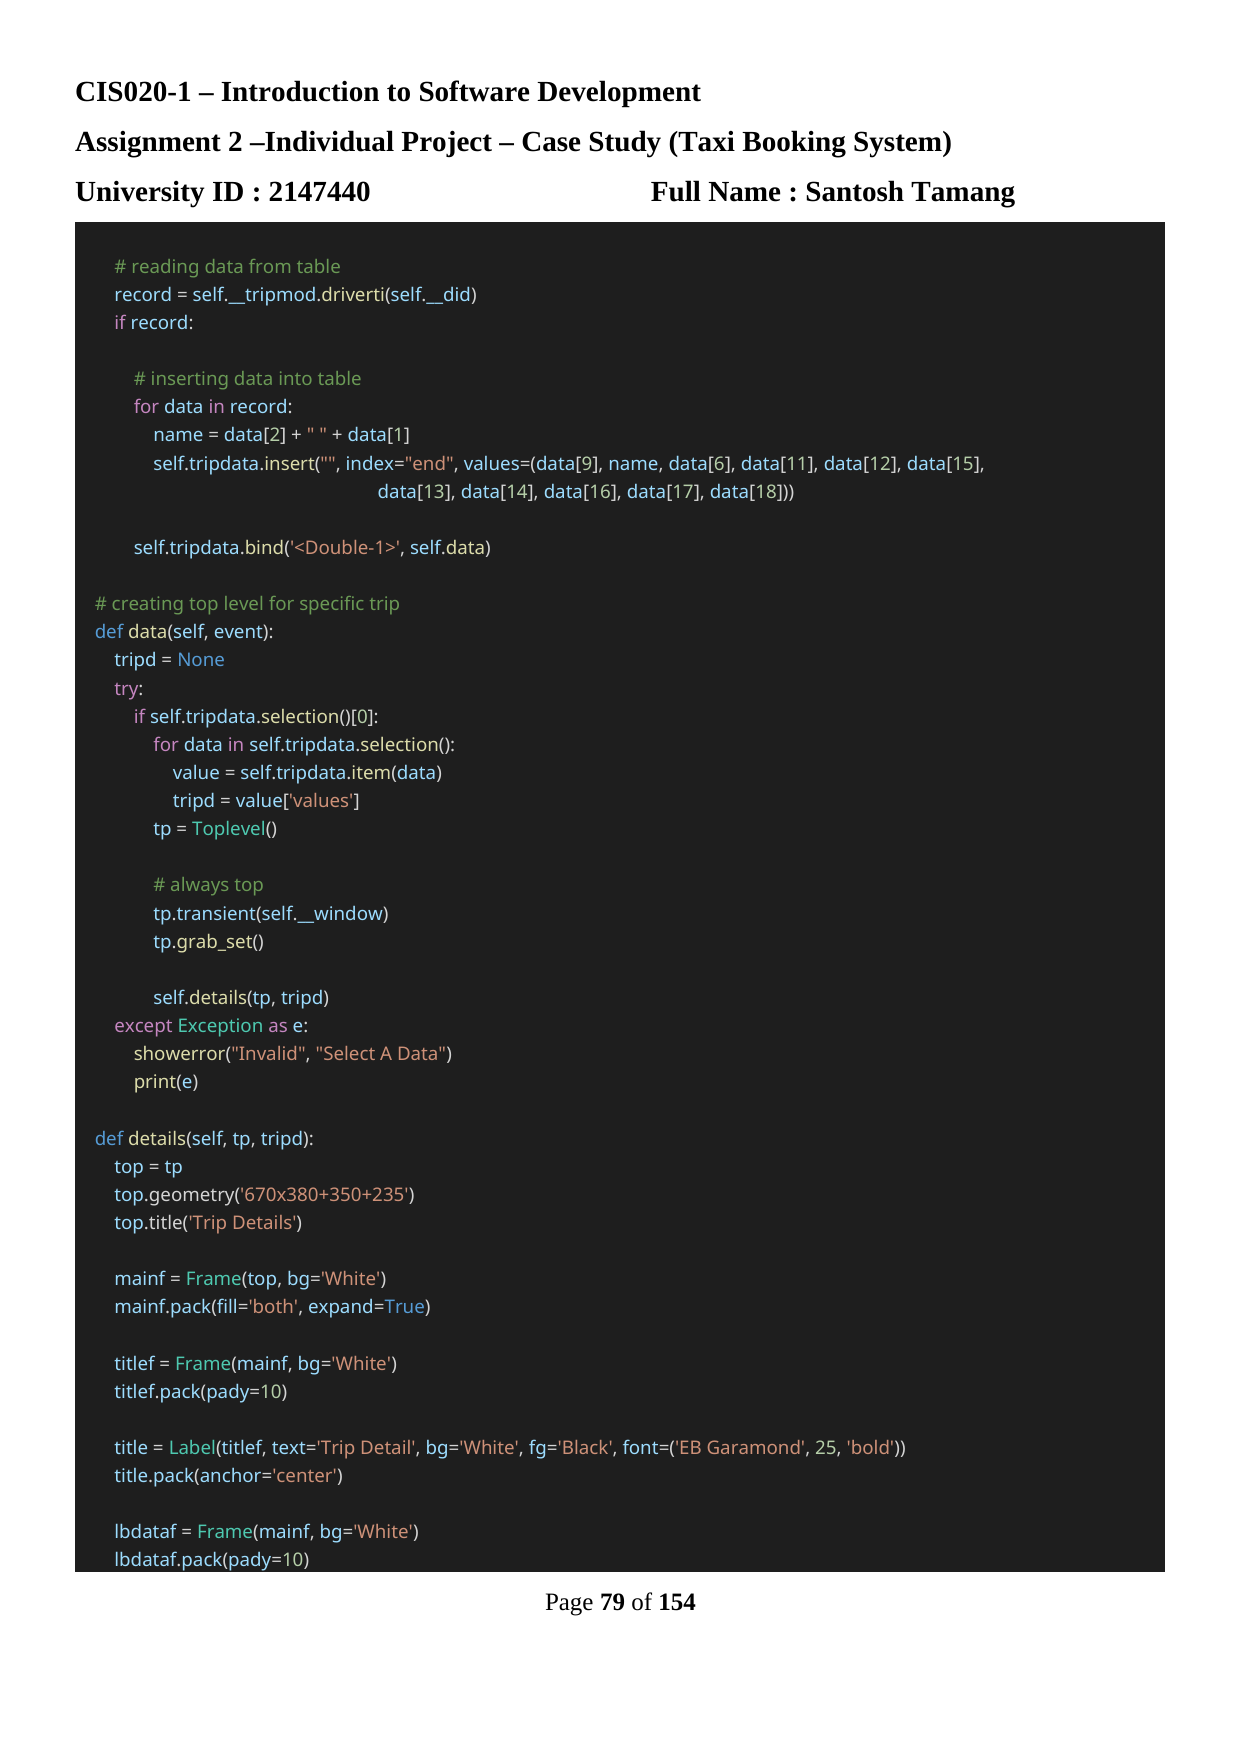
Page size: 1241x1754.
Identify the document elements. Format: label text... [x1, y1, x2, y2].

text data[13], data[14], data[16], data[17], data[18])) [75, 475, 1165, 503]
text for data in self.tripdata.selection(): [75, 728, 1165, 757]
text for data in record: [75, 391, 1165, 419]
text # reading data from table [75, 250, 1165, 278]
text tripd = None [75, 644, 1165, 672]
text top.title('Trip Details') [75, 1207, 1165, 1235]
text showerror("Invalid", "Select A Data") [75, 1038, 1165, 1066]
text tripd = value['values'] [75, 785, 1165, 813]
text def details(self, tp, tripd): [75, 1122, 1165, 1150]
text tp.grab_set() [75, 925, 1165, 953]
text lbdataf = Frame(mainf, bg='White') [75, 1516, 1165, 1544]
text top = tp [75, 1150, 1165, 1178]
text top.geometry('670x380+350+235') [75, 1178, 1165, 1207]
text mainf = Frame(top, bg='White') [75, 1263, 1165, 1291]
text self.tripdata.insert("", index="end", values=(data[9], name, data[6], data[11], data[12], data[15], [75, 447, 1165, 475]
text titlef.pack(pady=10) [75, 1375, 1165, 1403]
text try: [75, 672, 1165, 700]
text titlef = Frame(mainf, bg='White') [75, 1347, 1165, 1375]
text if record: [75, 307, 1165, 335]
text print(e) [75, 1066, 1165, 1094]
text record = self.__tripmod.driverti(self.__did) [75, 278, 1165, 307]
text self.details(tp, tripd) [75, 982, 1165, 1010]
text # always top [75, 869, 1165, 897]
text tp.transient(self.__window) [75, 897, 1165, 925]
text # creating top level for specific trip [75, 588, 1165, 616]
text value = self.tripdata.item(data) [75, 757, 1165, 785]
text tp = Toplevel() [75, 813, 1165, 841]
text def data(self, event): [75, 616, 1165, 644]
text title = Label(titlef, text='Trip Detail', bg='White', fg='Black', font=('EB Garamond', 25, 'bold')) [75, 1432, 1165, 1460]
text name = data[2] + " " + data[1] [75, 419, 1165, 447]
text if self.tripdata.selection()[0]: [75, 700, 1165, 728]
text title.pack(anchor='center') [75, 1460, 1165, 1488]
text lbdataf.pack(pady=10) [75, 1544, 1165, 1572]
text except Exception as e: [75, 1010, 1165, 1038]
text mainf.pack(fill='both', expand=True) [75, 1291, 1165, 1319]
text self.tripdata.bind('<Double-1>', self.data) [75, 532, 1165, 560]
text # inserting data into table [75, 363, 1165, 391]
